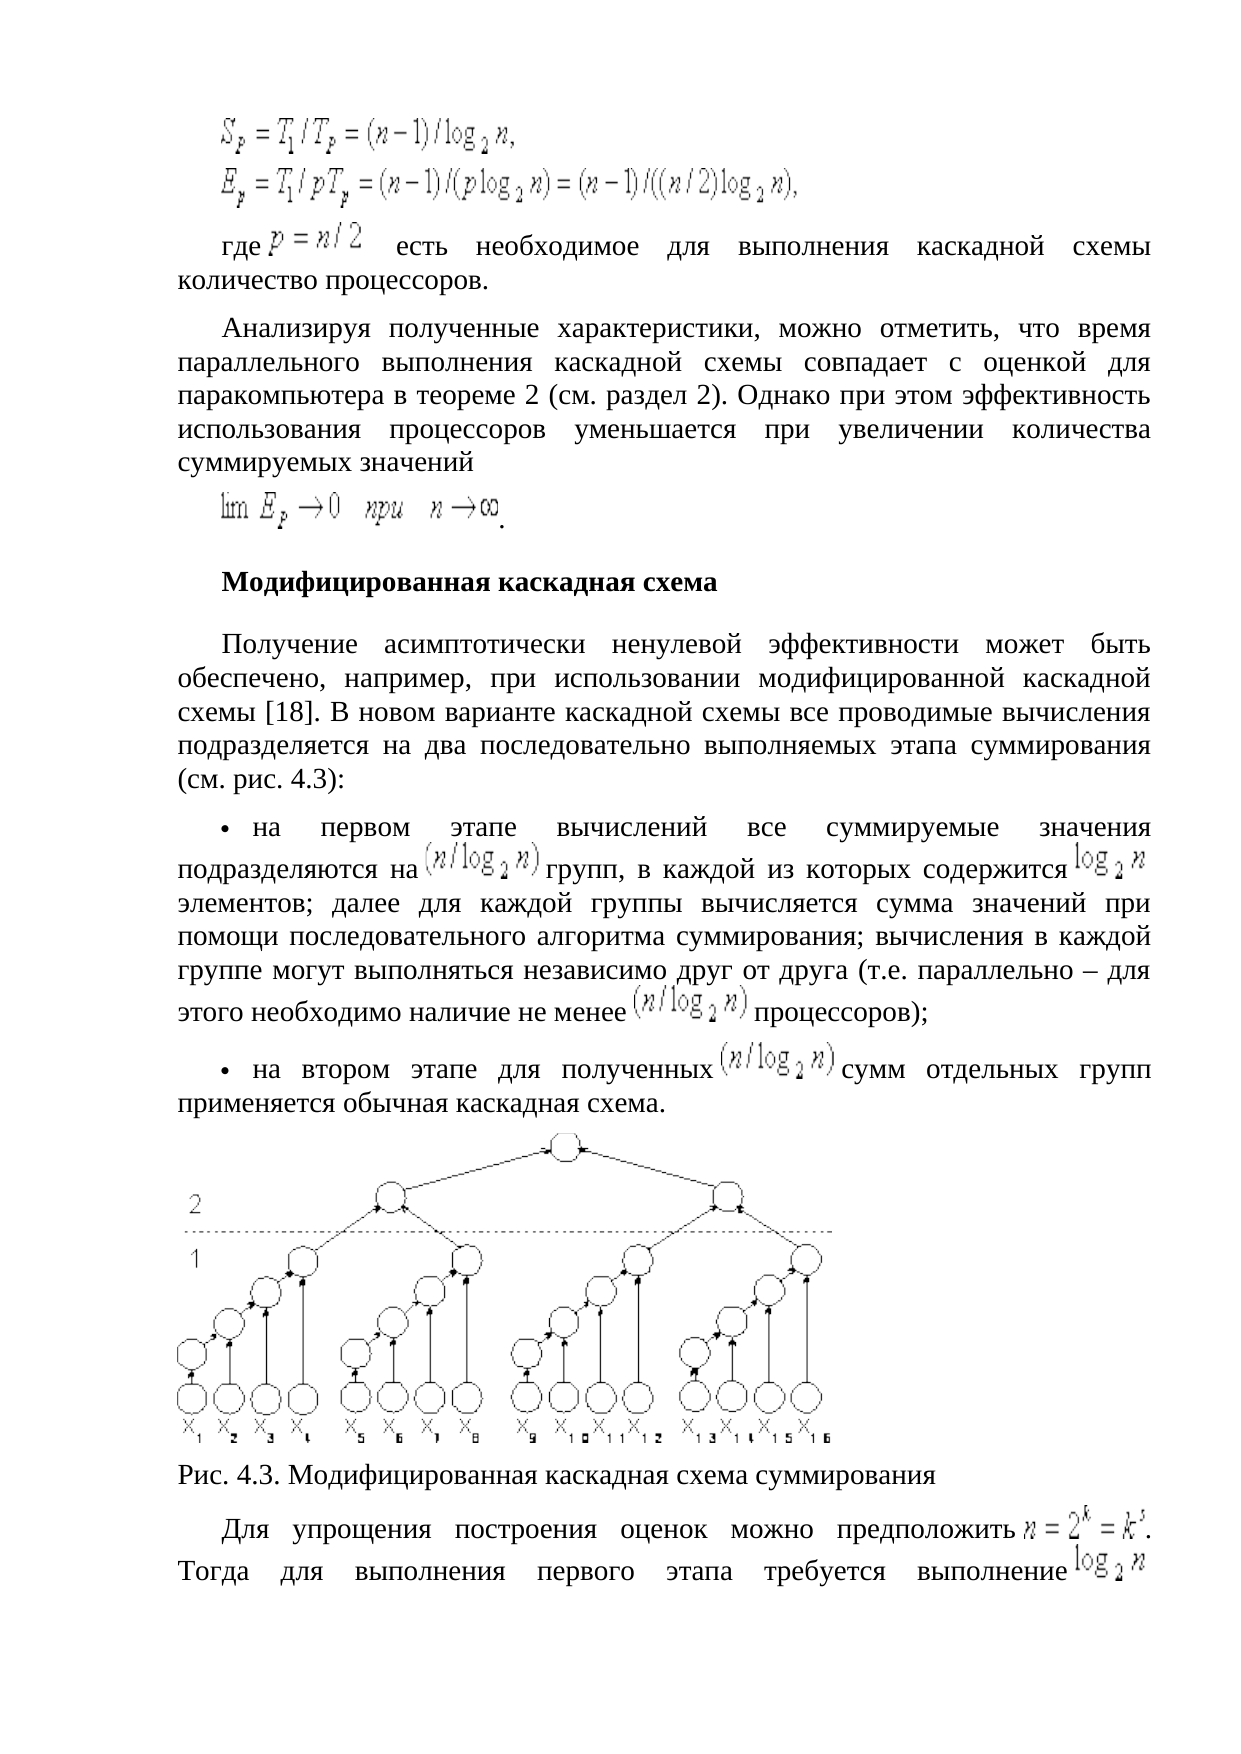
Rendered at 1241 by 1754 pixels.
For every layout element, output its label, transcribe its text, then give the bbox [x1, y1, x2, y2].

picture [1075, 1544, 1145, 1581]
text Получение асимптотически ненулевой эффективности может быть обеспечено, например, при использовании модифицированной каскадной схемы [18]. В новом варианте каскадной схемы все проводимые вычисления подразделяется на два последовательно выполняемых этапа суммирования (см. рис. 4.3): [177, 627, 1152, 794]
text Модифицированная каскадная схема [177, 564, 1152, 597]
picture [177, 1133, 832, 1443]
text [177, 1506, 1152, 1587]
list на первом этапе вычислений все суммируемые значения подразделяются на групп, в каждой из которых содержится элементов; далее для каждой группы вычисляется сумма значений при помощи последовательного алгоритма суммирования; вычисления в каждой группе могут выполняться независимо друг от друга (т.е. параллельно – для этого необходимо наличие не менее процессоров); [177, 809, 1152, 1028]
picture [1024, 1505, 1145, 1539]
picture [221, 168, 797, 208]
picture [634, 985, 747, 1022]
text где есть необходимое для выполнения каскадной схемы количество процессоров. [177, 223, 1152, 295]
list на втором этапе для полученных сумм отдельных групп применяется обычная каскадная схема. [177, 1042, 1152, 1118]
picture [221, 118, 514, 154]
picture [721, 1042, 834, 1079]
picture [268, 222, 361, 256]
picture [1075, 842, 1145, 879]
text Рис. 4.3. Модифицированная каскадная схема суммирования [177, 1457, 1152, 1491]
text Анализируя полученные характеристики, можно отметить, что время параллельного выполнения каскадной схемы совпадает с оценкой для паракомпьютера в теореме 2 (см. раздел 2). Однако при этом эффективность использования процессоров уменьшается при увеличении количества суммируемых значений [177, 310, 1152, 478]
text . [177, 493, 1152, 535]
picture [221, 492, 498, 529]
picture [425, 842, 539, 879]
